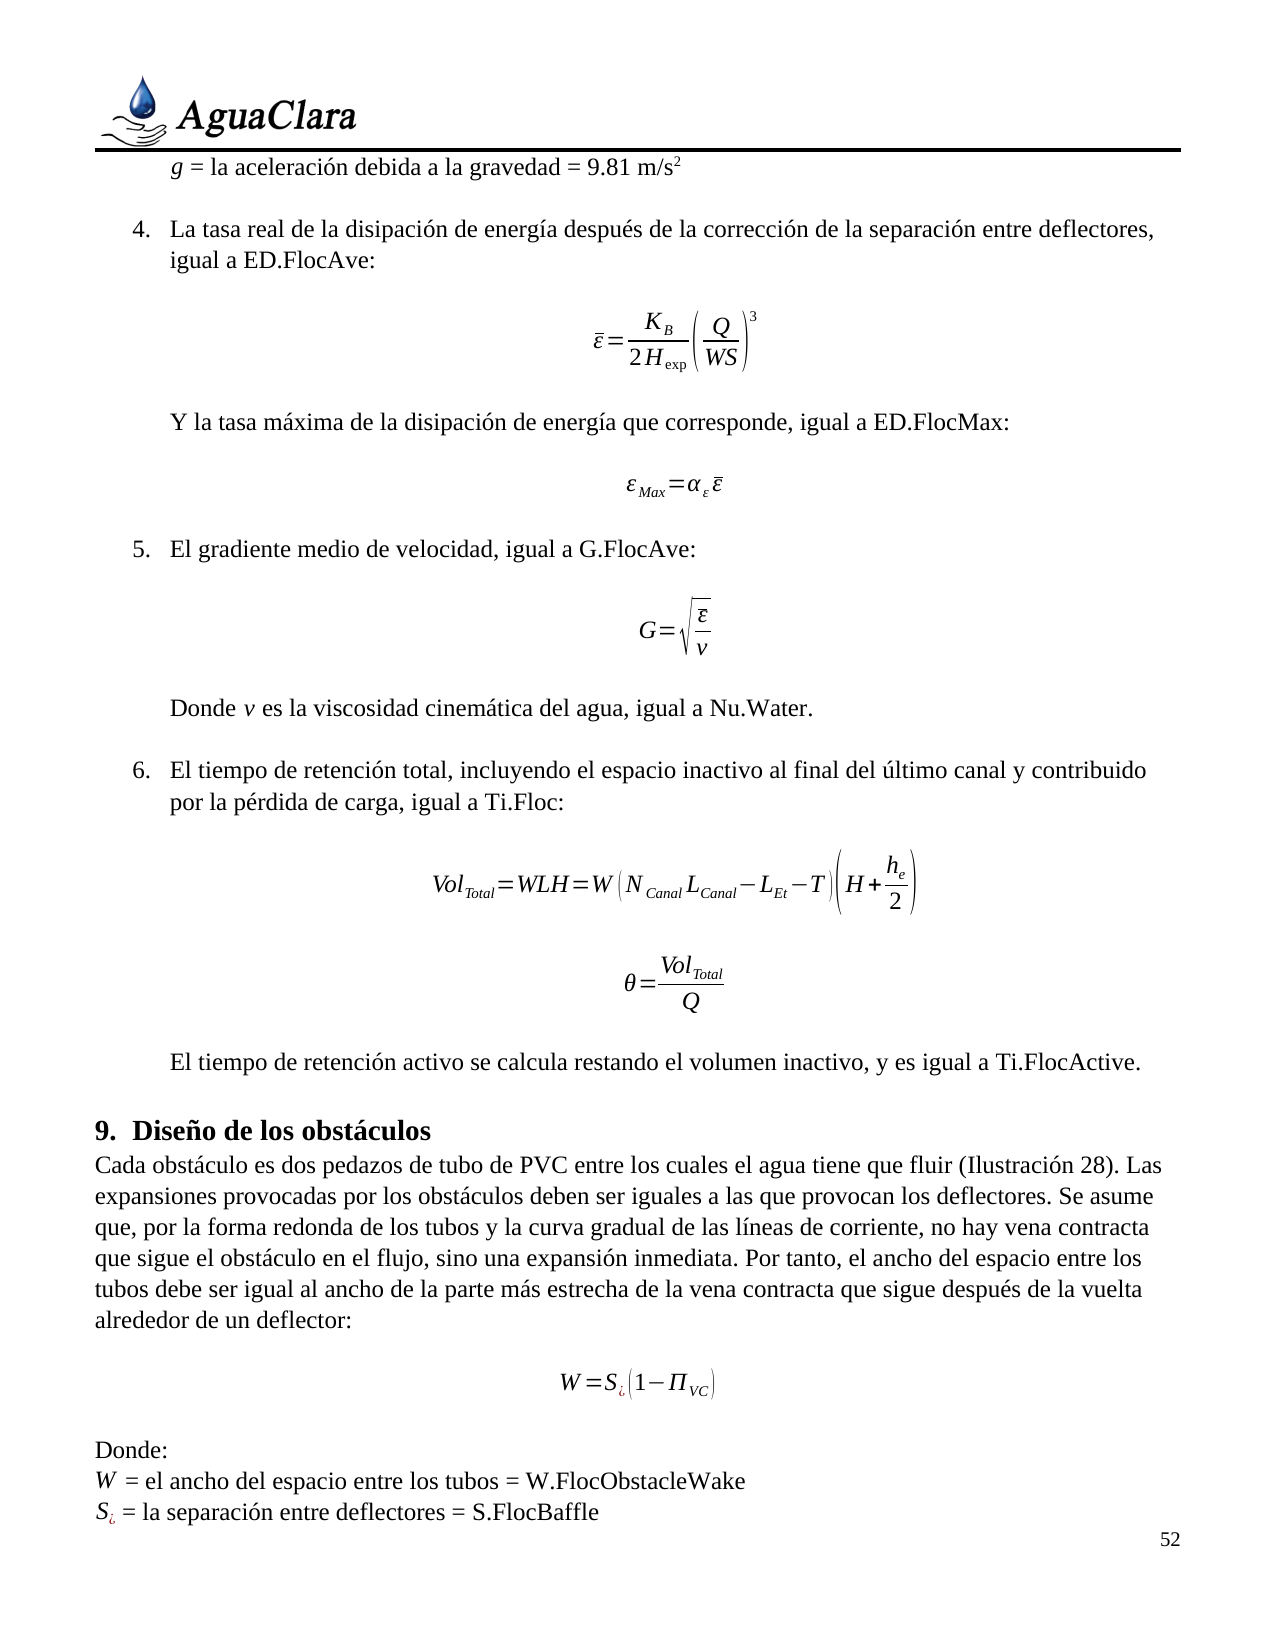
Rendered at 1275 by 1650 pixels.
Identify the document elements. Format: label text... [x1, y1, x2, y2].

list Donde es la viscosidad cinemática del agua, igual a Nu.Water. [169, 693, 1181, 722]
text = el ancho del espacio entre los tubos = W.FlocObstacleWake [94, 1466, 1181, 1495]
list = la aceleración debida a la gravedad = 9.81 m/s2 [169, 152, 1181, 181]
picture [94, 75, 373, 148]
list El tiempo de retención activo se calcula restando el volumen inactivo, y es igual a Ti.FlocActive. [169, 1047, 1181, 1076]
list El gradiente medio de velocidad, igual a G.FlocAve: [132, 534, 1181, 563]
list La tasa real de la disipación de energía después de la corrección de la separación entre deflectores, igual a ED.FlocAve: [132, 214, 1181, 274]
text Cada obstáculo es dos pedazos de tubo de PVC entre los cuales el agua tiene que fluir (Ilustración 28). Las expansiones provocadas por los obstáculos deben ser iguales a las que provocan los deflectores. Se asume que, por la forma redonda de los tubos y la curva gradual de las líneas de corriente, no hay vena contracta que sigue el obstáculo en el flujo, sino una expansión inmediata. Por tanto, el ancho del espacio entre los tubos debe ser igual al ancho de la parte más estrecha de la vena contracta que sigue después de la vuelta alrededor de un deflector: [94, 1150, 1181, 1334]
list El tiempo de retención total, incluyendo el espacio inactivo al final del último canal y contribuido por la pérdida de carga, igual a Ti.Floc: [132, 756, 1181, 815]
list Y la tasa máxima de la disipación de energía que corresponde, igual a ED.FlocMax: [169, 407, 1181, 436]
text Donde: [94, 1435, 1181, 1464]
text = la separación entre deflectores = S.FlocBaffle [94, 1497, 1181, 1526]
subtitle Diseño de los obstáculos [94, 1113, 1181, 1147]
